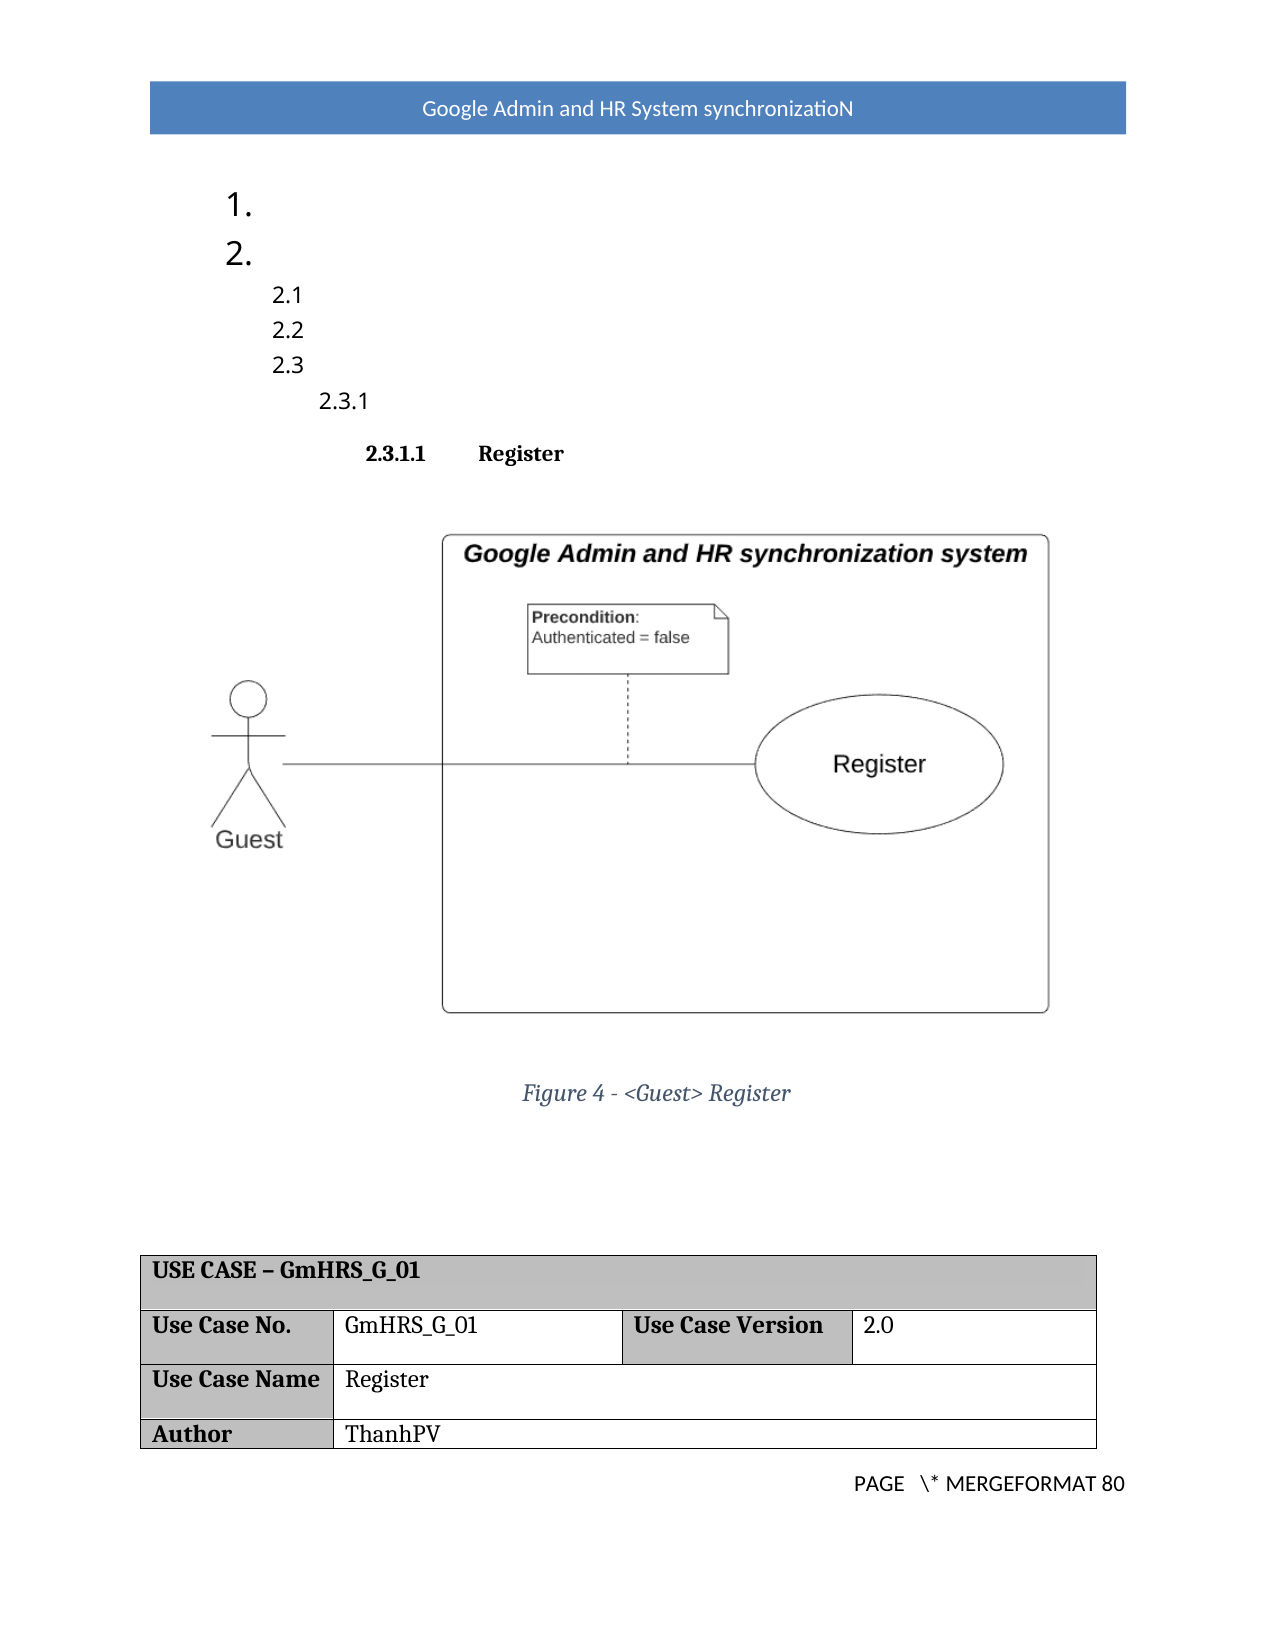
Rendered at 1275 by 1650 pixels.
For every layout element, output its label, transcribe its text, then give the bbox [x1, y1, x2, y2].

table_cell Use Case Version [623, 1311, 852, 1364]
table_header USE CASE – GmHRS_G_01 [141, 1256, 1096, 1309]
text Figure 4 - <Guest> Register [187, 1078, 1125, 1107]
table_cell GmHRS_G_01 [334, 1311, 622, 1364]
table_cell Register [334, 1365, 1096, 1418]
table_cell Author [141, 1420, 333, 1448]
table_cell Use Case Name [141, 1365, 333, 1418]
table_cell ThanhPV [334, 1420, 1096, 1448]
subtitle Register [366, 441, 1125, 467]
picture [187, 500, 1163, 1046]
table_cell 2.0 [853, 1311, 1096, 1364]
table_cell Use Case No. [141, 1311, 333, 1364]
